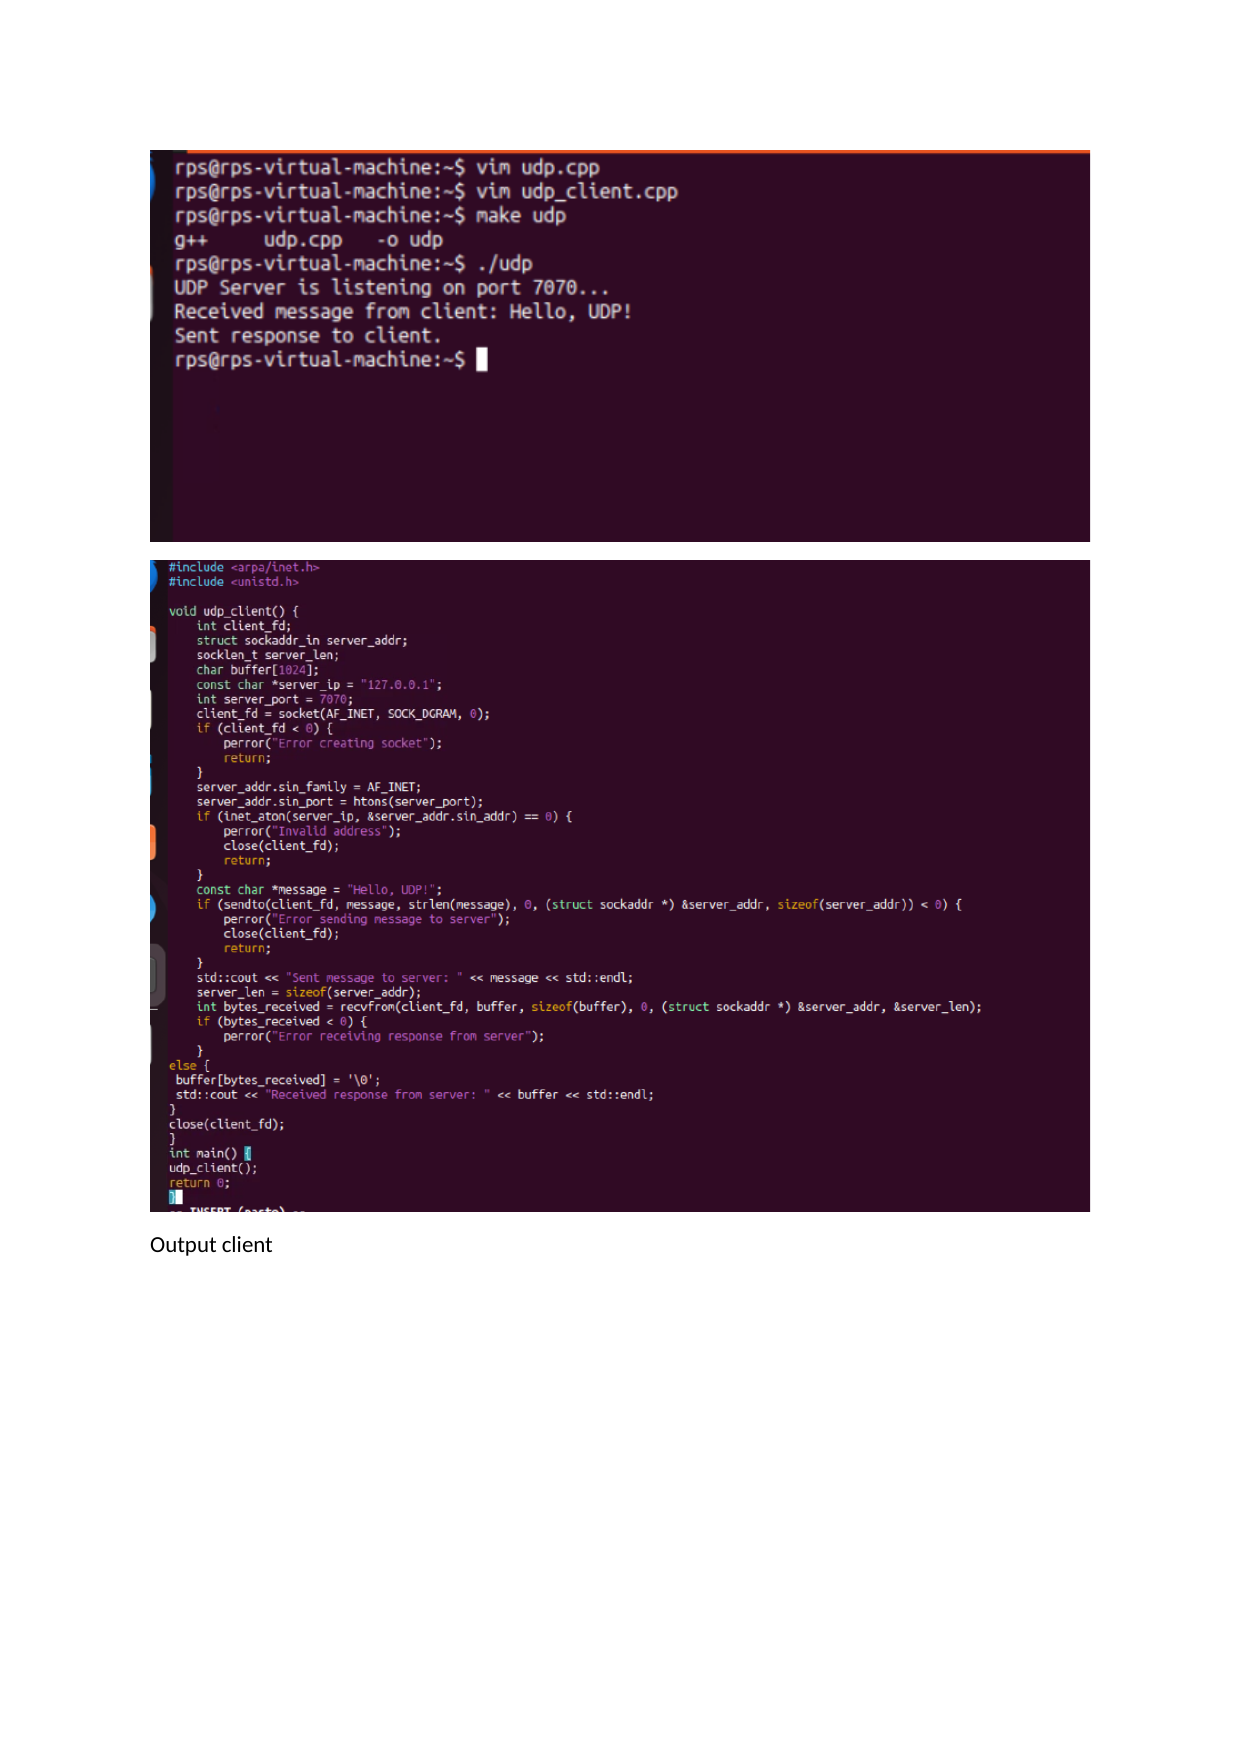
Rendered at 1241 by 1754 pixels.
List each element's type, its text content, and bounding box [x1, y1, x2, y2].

picture [150, 150, 1091, 542]
text Output client [150, 1230, 1090, 1258]
picture [150, 560, 1091, 1212]
